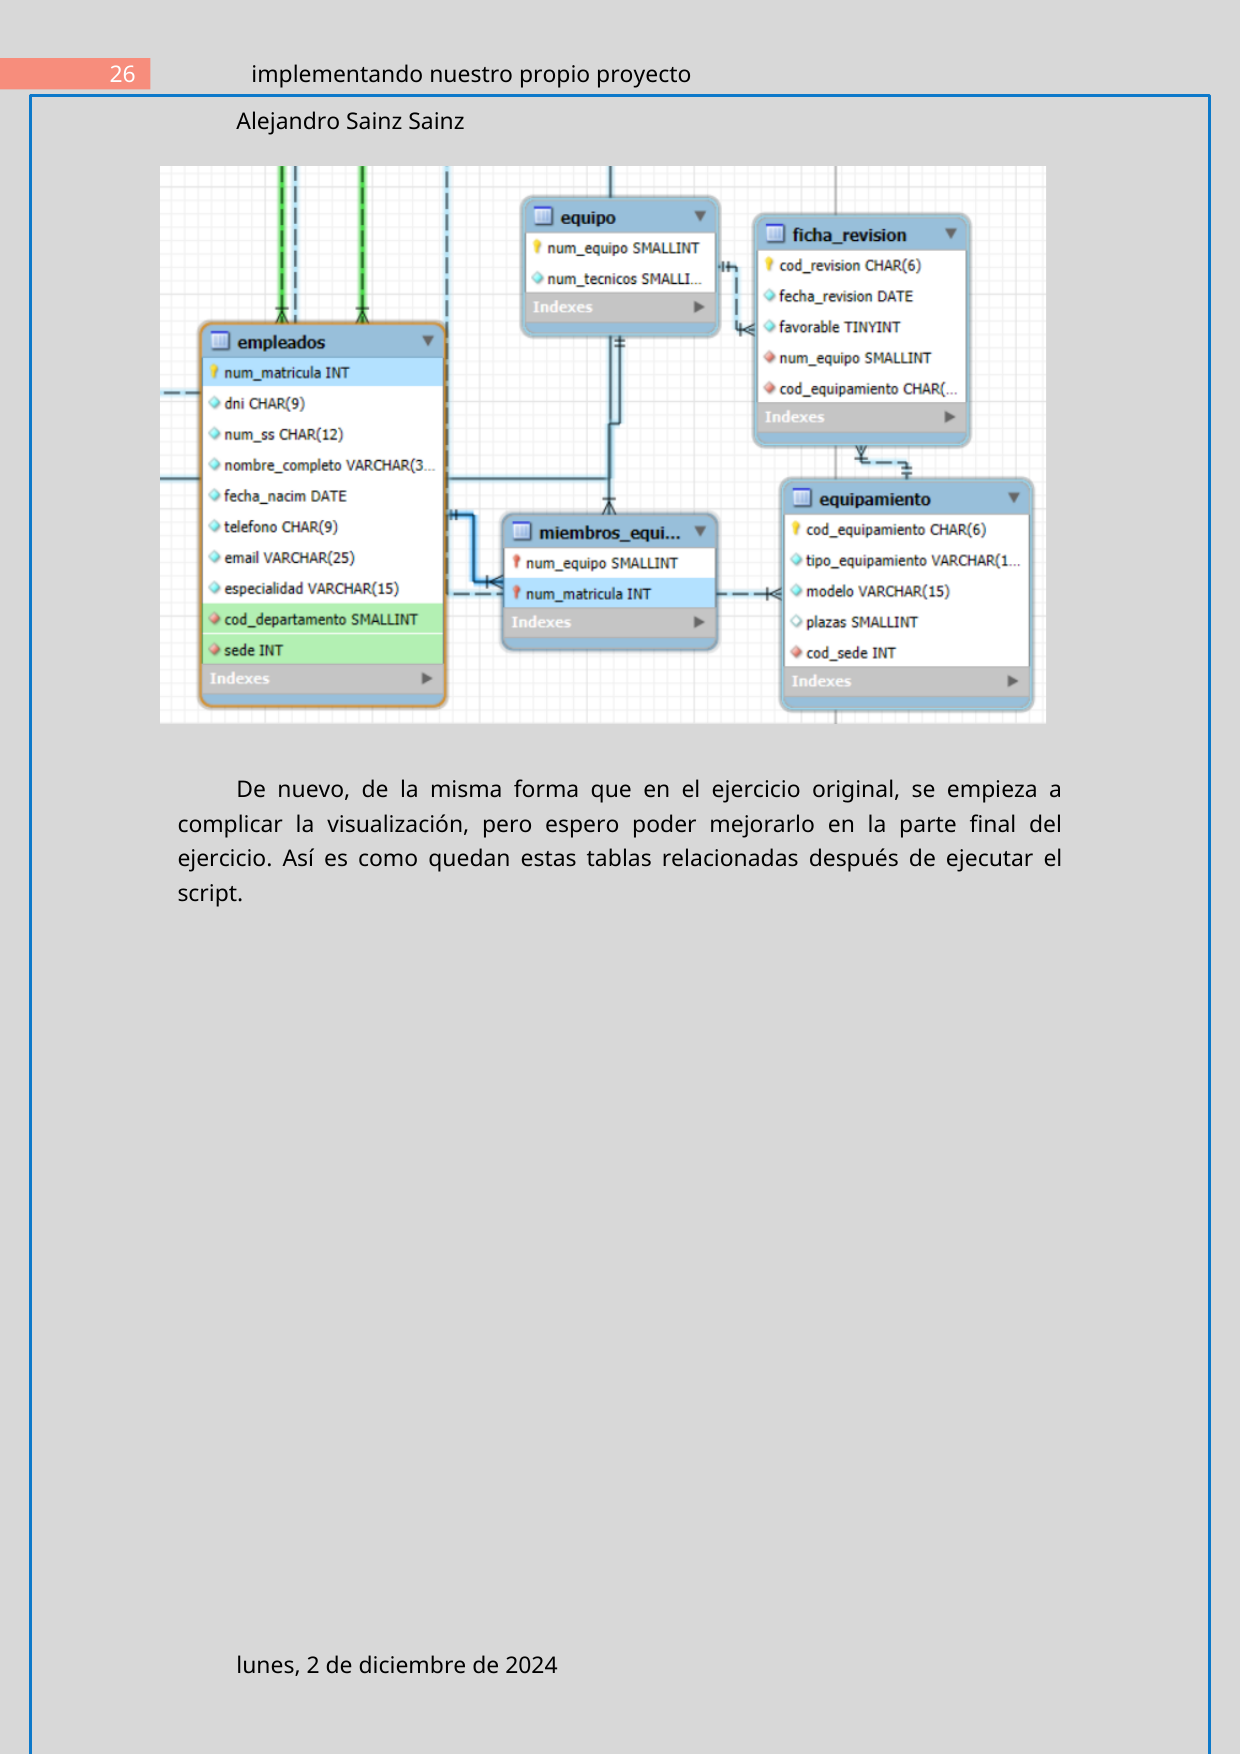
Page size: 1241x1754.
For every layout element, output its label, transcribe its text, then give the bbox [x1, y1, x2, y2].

text De nuevo, de la misma forma que en el ejercicio original, se empieza a complicar la visualización, pero espero poder mejorarlo en la parte final del ejercicio. Así es como quedan estas tablas relacionadas después de ejecutar el script. [177, 773, 1063, 908]
picture [160, 166, 1047, 724]
